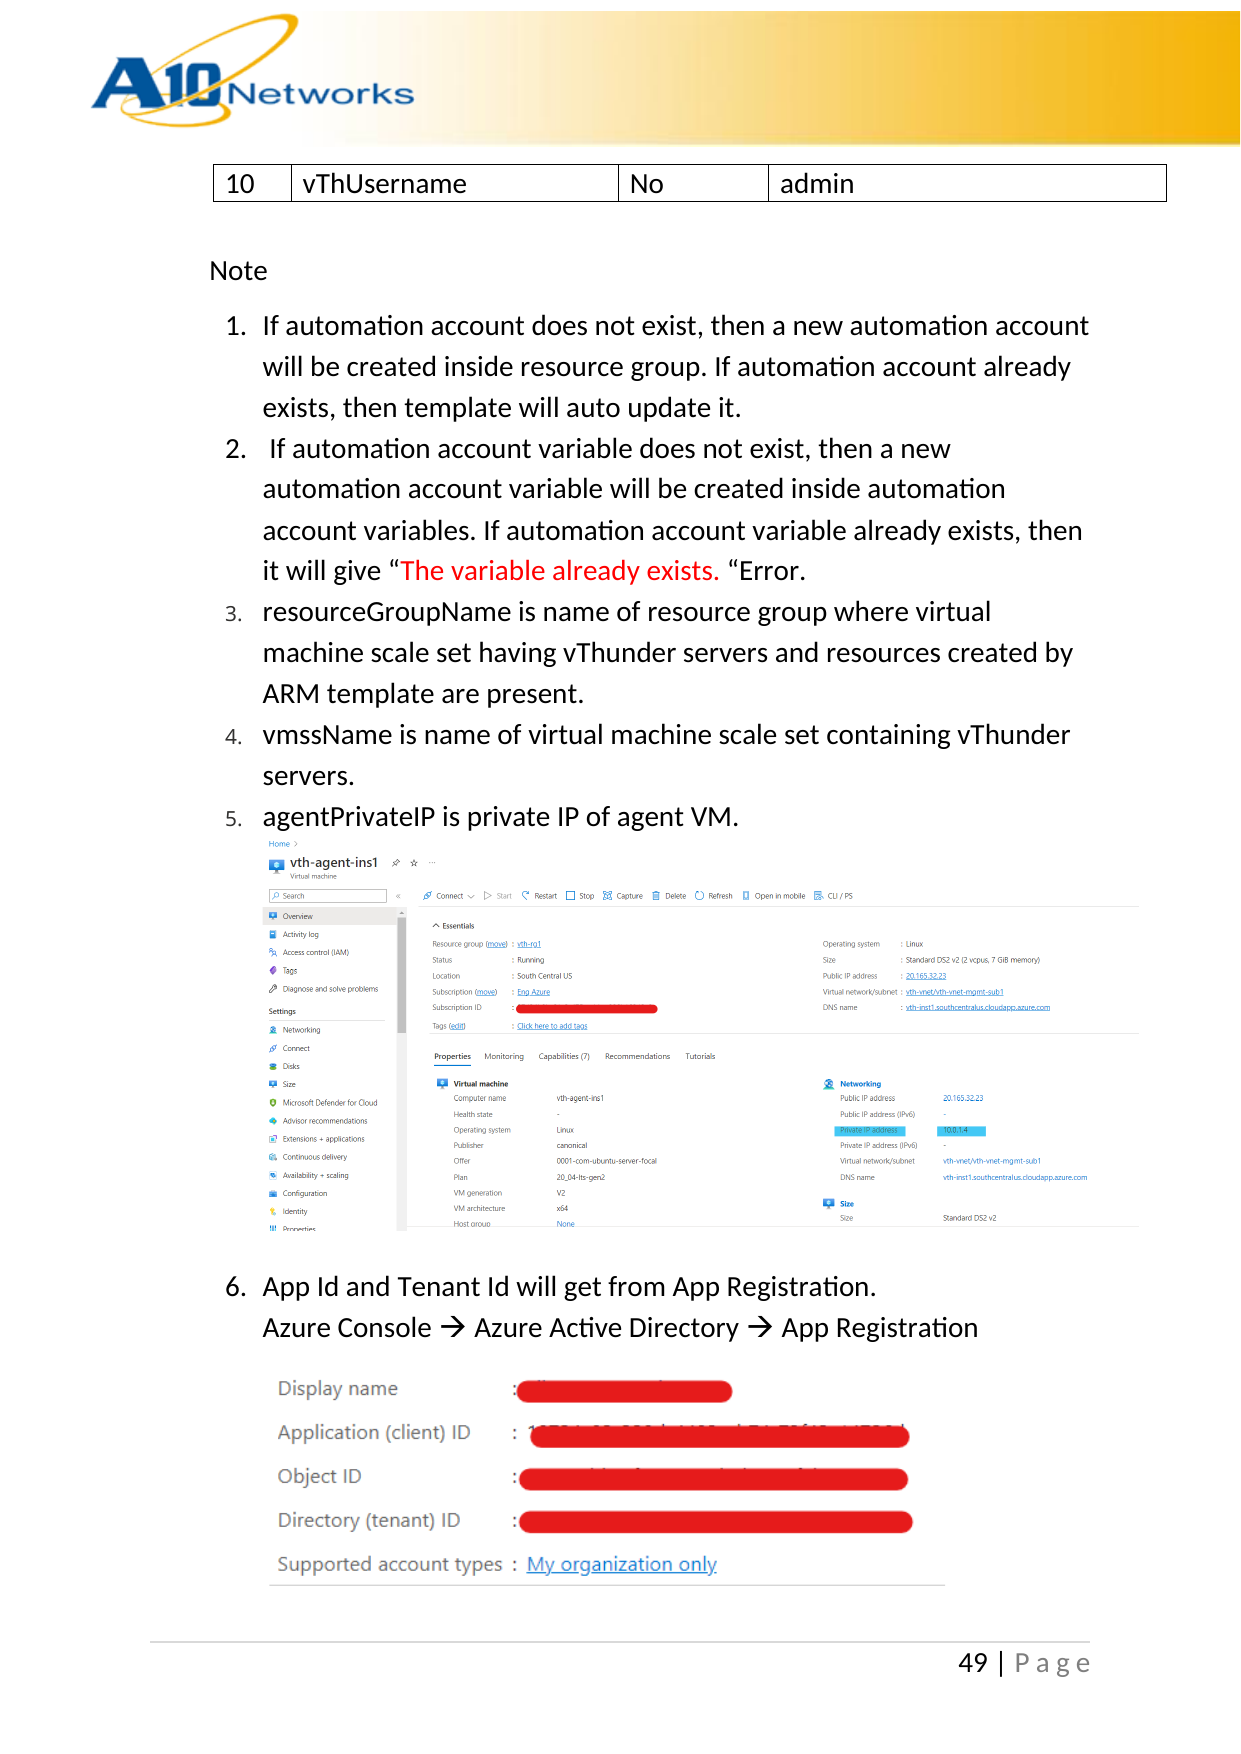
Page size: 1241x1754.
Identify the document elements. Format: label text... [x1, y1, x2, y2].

picture [262, 839, 1139, 1231]
picture [0, 11, 1241, 147]
list Azure Console Azure Active Directory App Registration [262, 1309, 1090, 1345]
list If automation account variable does not exist, then a new automation account variable will be created inside automation account variables. If automation account variable already exists, then it will give “The variable already exists. “Error. [225, 430, 1090, 588]
picture [262, 1350, 946, 1586]
list resourceGroupName is name of resource group where virtual machine scale set having vThunder servers and resources created by ARM template are present. [225, 593, 1090, 711]
table_cell vThUsername [292, 165, 618, 201]
list vmssName is name of virtual machine scale set containing vThunder servers. [225, 716, 1090, 793]
table_cell 10 [214, 165, 291, 201]
list If automation account does not exist, then a new automation account will be created inside resource group. If automation account already exists, then template will auto update it. [225, 307, 1090, 424]
list agentPrivateIP is private IP of agent VM. [225, 798, 1090, 834]
list App Id and Tenant Id will get from App Registration. [225, 1268, 1090, 1304]
text Note [150, 252, 1090, 287]
table_cell admin [769, 165, 1166, 201]
table_cell No [619, 165, 768, 201]
